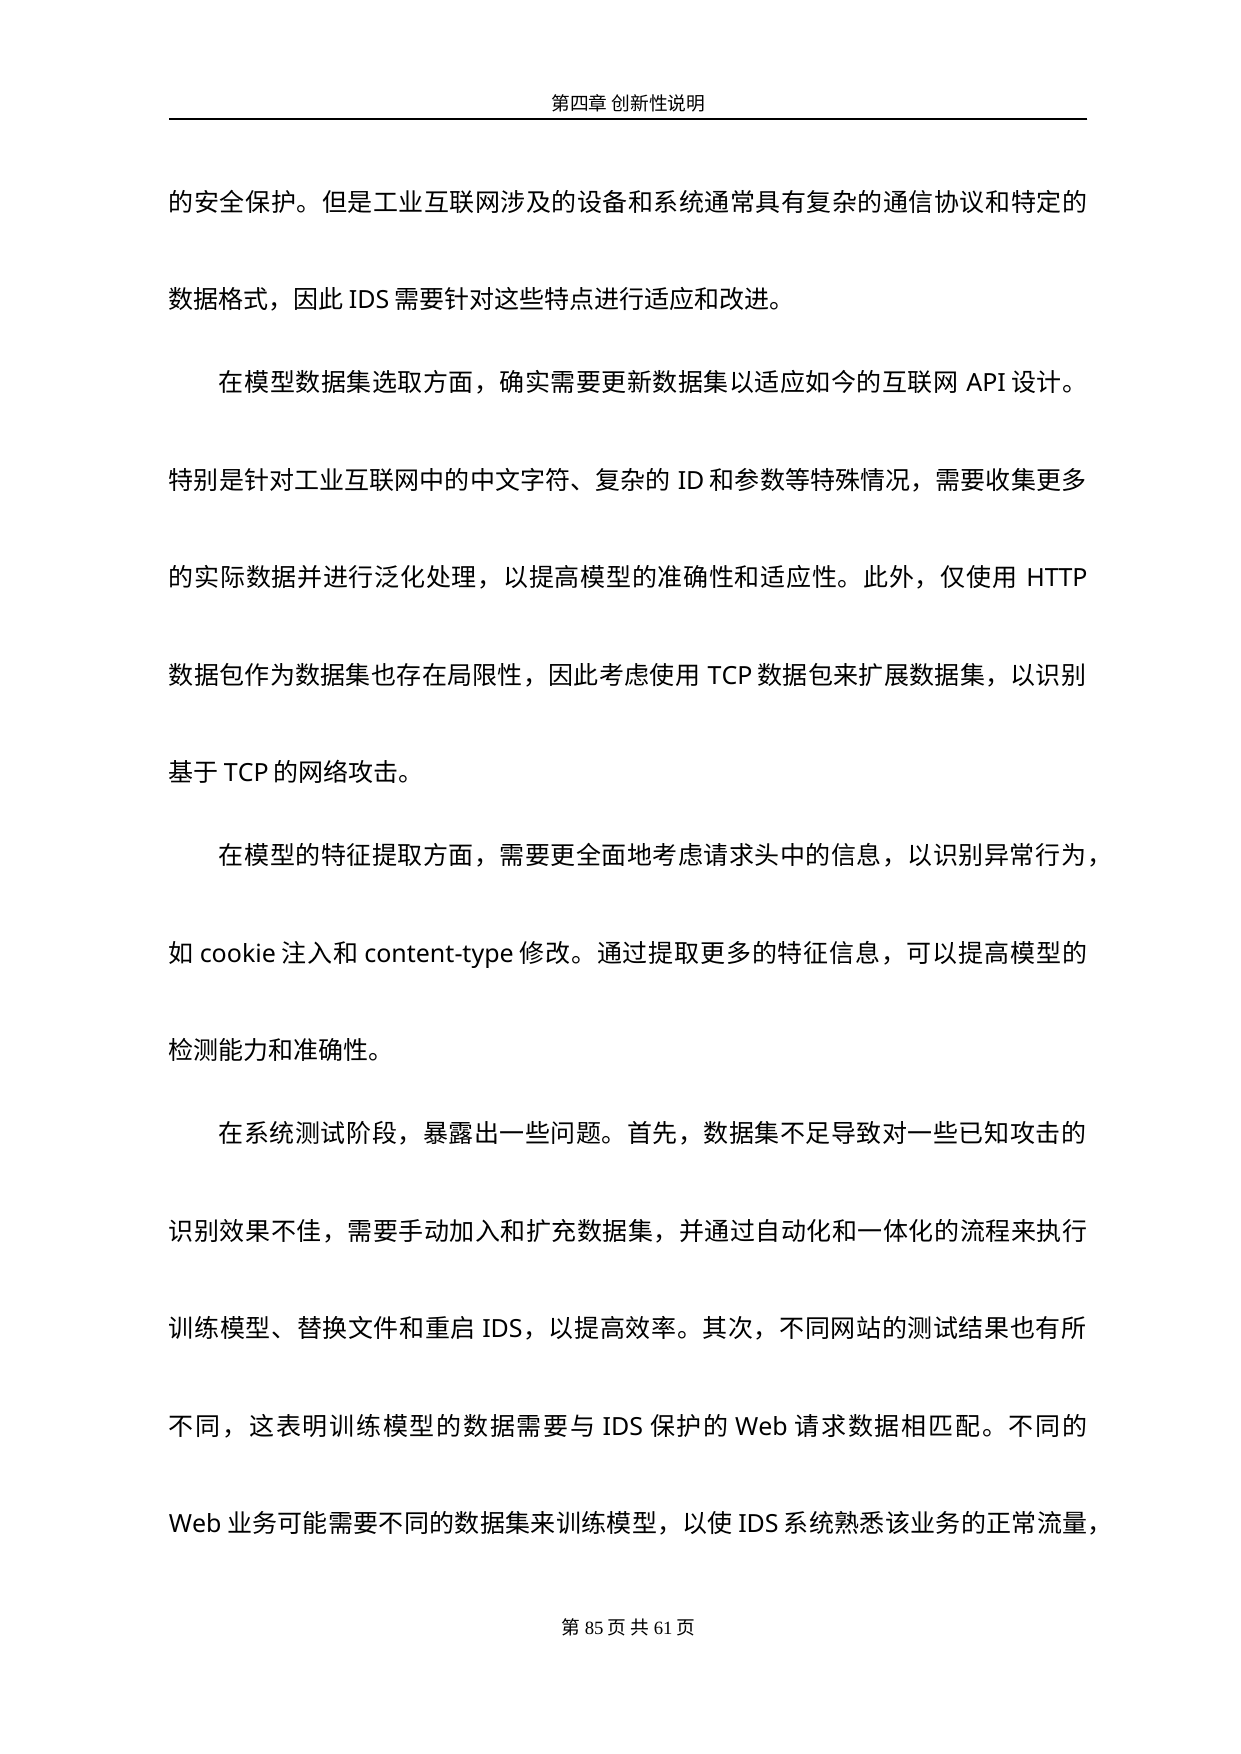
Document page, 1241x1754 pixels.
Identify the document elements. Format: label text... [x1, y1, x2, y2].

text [169, 168, 1087, 330]
text 在模型数据集选取方面，确实需要更新数据集以适应如今的互联网API设计。特别是针对工业互联网中的中文字符、复杂的ID和参数等特殊情况，需要收集更多的实际数据并进行泛化处理，以提高模型的准确性和适应性。此外，仅使用HTTP数据包作为数据集也存在局限性，因此考虑使用TCP数据包来扩展数据集，以识别基于TCP的网络攻击。 [169, 348, 1087, 803]
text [169, 1099, 1087, 1554]
text 在模型的特征提取方面，需要更全面地考虑请求头中的信息，以识别异常行为，如cookie注入和content-type修改。通过提取更多的特征信息，可以提高模型的检测能力和准确性。 [169, 821, 1087, 1081]
